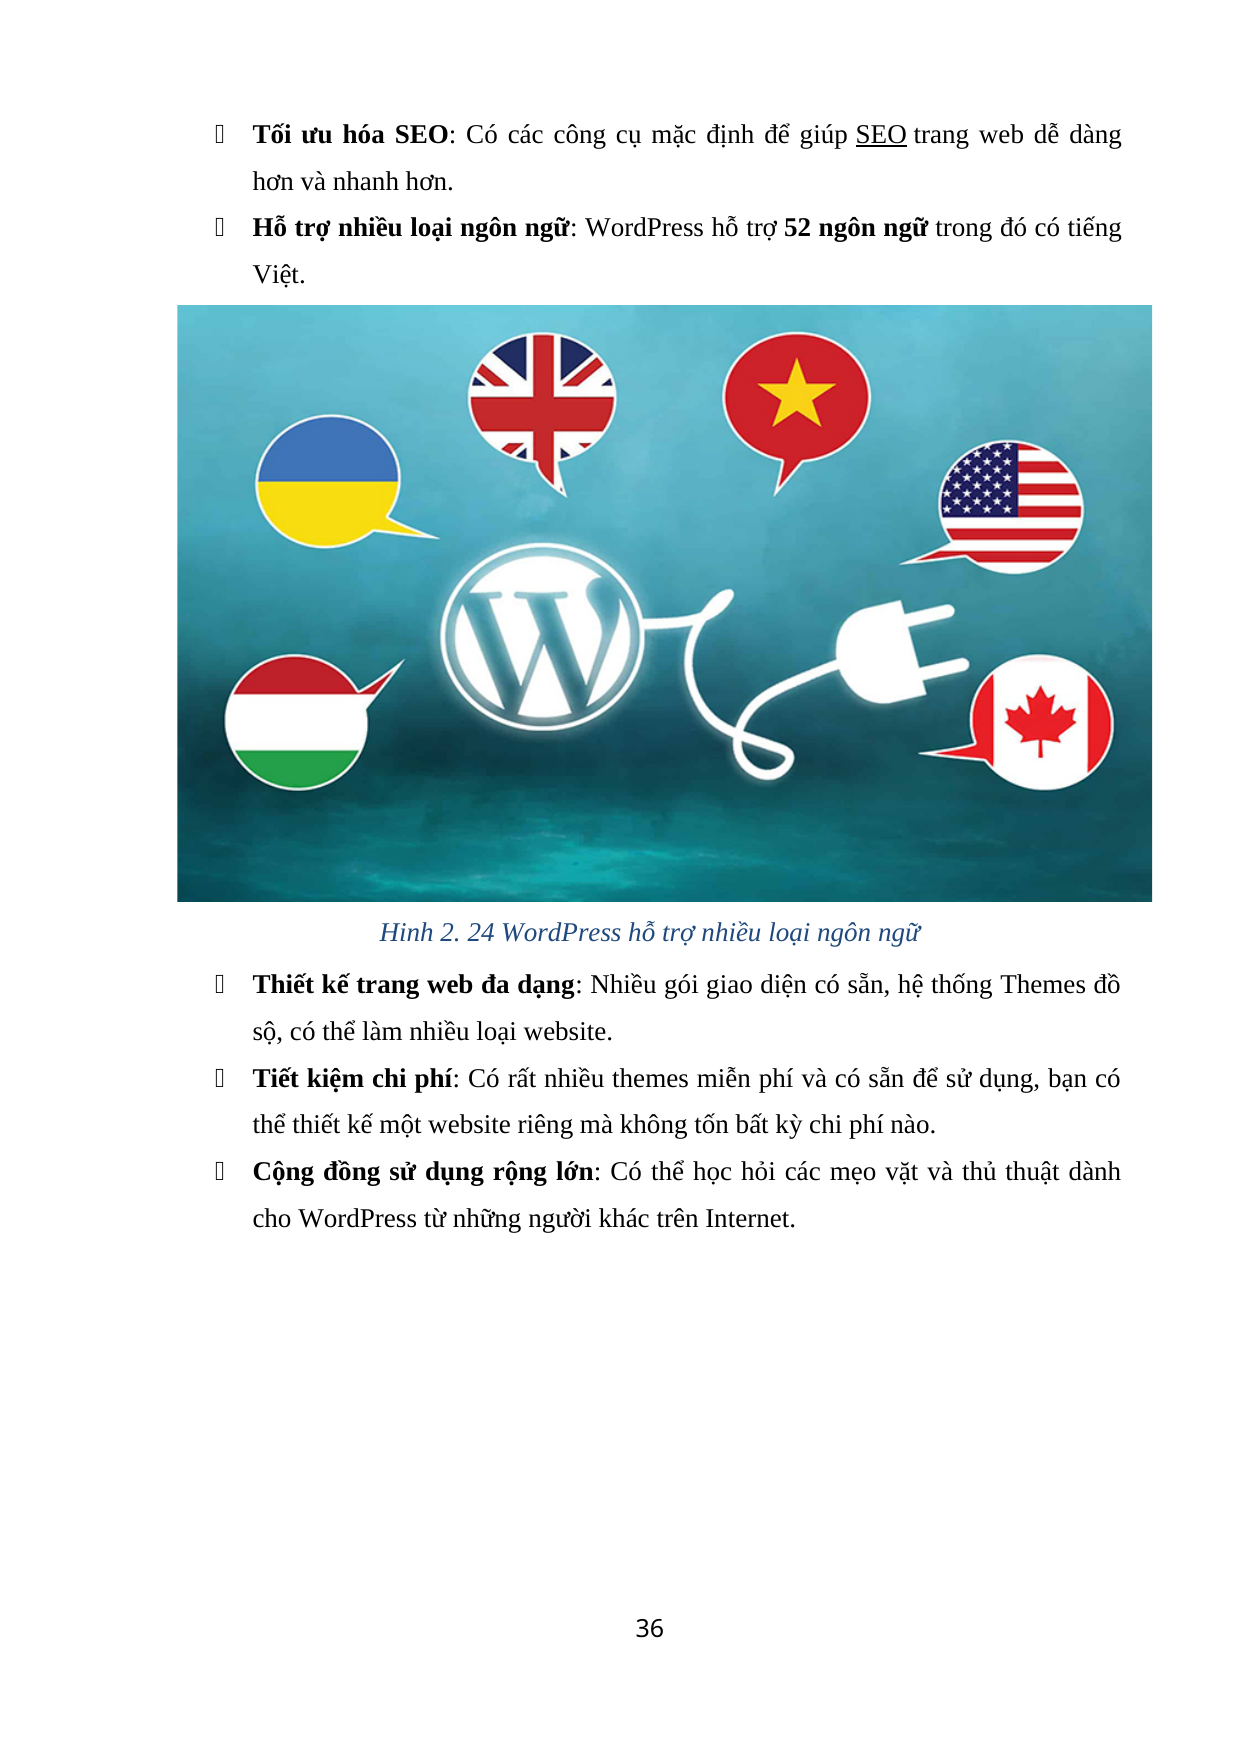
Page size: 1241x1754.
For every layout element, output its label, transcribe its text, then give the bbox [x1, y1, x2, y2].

list Cộng đồng sử dụng rộng lớn: Có thể học hỏi các mẹo vặt và thủ thuật dành cho WordPress từ những người khác trên Internet. [215, 1155, 1122, 1233]
list Tiết kiệm chi phí: Có rất nhiều themes miễn phí và có sẵn để sử dụng, bạn có thể thiết kế một website riêng mà không tốn bất kỳ chi phí nào. [215, 1062, 1122, 1139]
list Tối ưu hóa SEO: Có các công cụ mặc định để giúp SEO trang web dễ dàng hơn và nhanh hơn. [215, 118, 1122, 196]
list Hỗ trợ nhiều loại ngôn ngữ: WordPress hỗ trợ 52 ngôn ngữ trong đó có tiếng Việt. [215, 212, 1122, 289]
text Hinh 2. 24 WordPress hỗ trợ nhiều loại ngôn ngữ [177, 916, 1122, 947]
picture [177, 305, 1153, 902]
list Thiết kế trang web đa dạng: Nhiều gói giao diện có sẵn, hệ thống Themes đồ sộ, có thể làm nhiều loại website. [215, 968, 1122, 1046]
